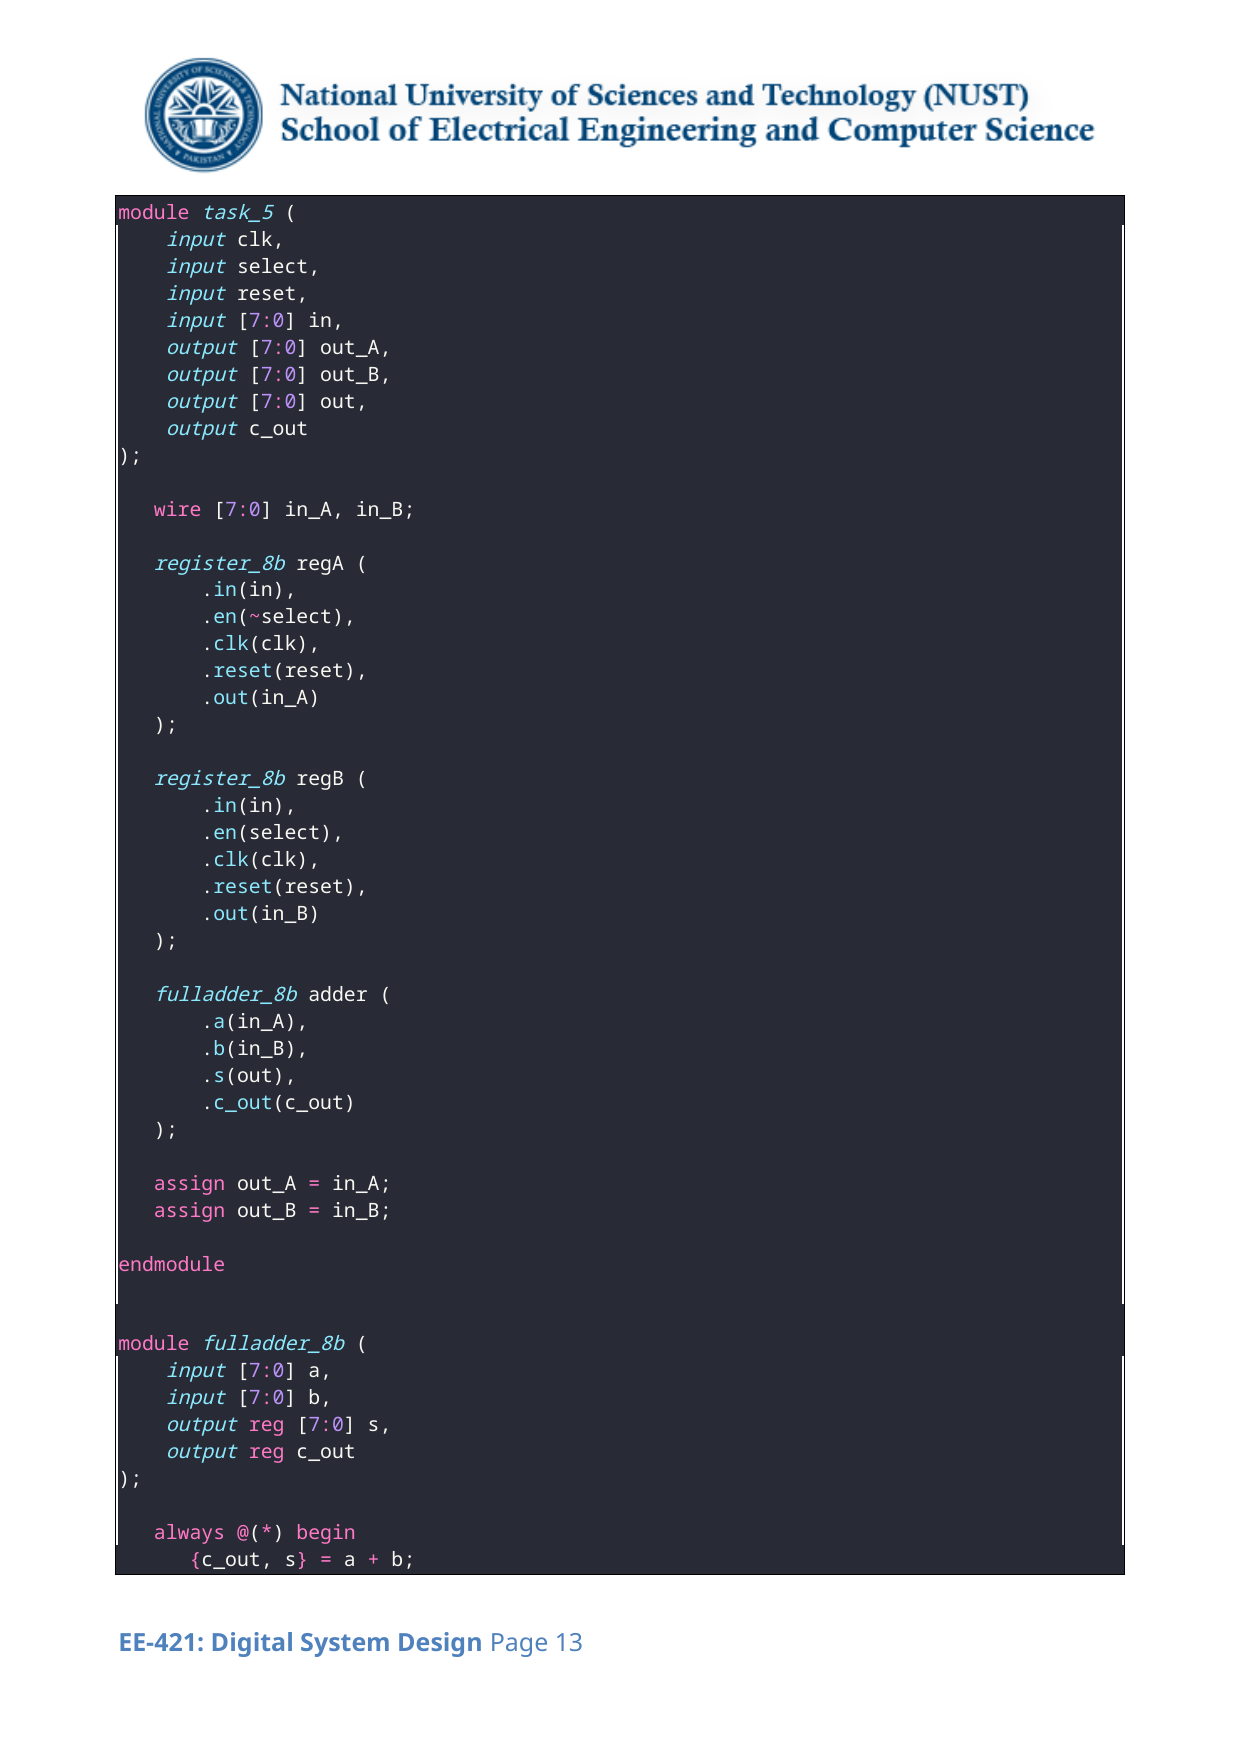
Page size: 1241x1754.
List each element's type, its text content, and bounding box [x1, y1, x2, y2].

text ); [118, 1115, 1122, 1142]
text .reset(reset), [118, 872, 1122, 899]
text assign out_B = in_B; [118, 1196, 1122, 1223]
text output [7:0] out_B, [118, 360, 1122, 387]
text register_8b regB ( [118, 764, 1122, 792]
text output reg c_out [118, 1437, 1122, 1464]
text input select, [118, 252, 1122, 279]
text output reg [7:0] s, [118, 1410, 1122, 1437]
text .out(in_B) [118, 899, 1122, 926]
text {c_out, s} = a + b; [116, 1542, 1124, 1574]
text input reset, [118, 279, 1122, 306]
text .b(in_B), [118, 1034, 1122, 1061]
text fulladder_8b adder ( [118, 980, 1122, 1007]
text .clk(clk), [118, 846, 1122, 872]
text wire [7:0] in_A, in_B; [118, 495, 1122, 522]
text ); [118, 711, 1122, 738]
text .in(in), [118, 576, 1122, 603]
text assign out_A = in_A; [118, 1169, 1122, 1196]
text .s(out), [118, 1061, 1122, 1088]
text .reset(reset), [118, 657, 1122, 684]
text .en(~select), [118, 603, 1122, 630]
text input [7:0] b, [118, 1383, 1122, 1410]
text ); [118, 1464, 1122, 1491]
text .c_out(c_out) [118, 1088, 1122, 1115]
text .en(select), [118, 818, 1122, 846]
picture [132, 52, 1108, 183]
text module task_5 ( [116, 196, 1124, 225]
text .clk(clk), [118, 630, 1122, 657]
text register_8b regA ( [118, 549, 1122, 576]
text output [7:0] out, [118, 387, 1122, 414]
text always @(*) begin [118, 1518, 1122, 1542]
text output [7:0] out_A, [118, 333, 1122, 360]
text .a(in_A), [118, 1007, 1122, 1034]
text output c_out [118, 414, 1122, 441]
text .out(in_A) [118, 684, 1122, 711]
text endmodule [118, 1250, 1122, 1277]
text input [7:0] in, [118, 306, 1122, 333]
text module fulladder_8b ( [116, 1326, 1124, 1356]
text input [7:0] a, [118, 1356, 1122, 1383]
text ); [118, 441, 1122, 468]
text ); [118, 926, 1122, 953]
text input clk, [118, 225, 1122, 252]
text .in(in), [118, 792, 1122, 818]
